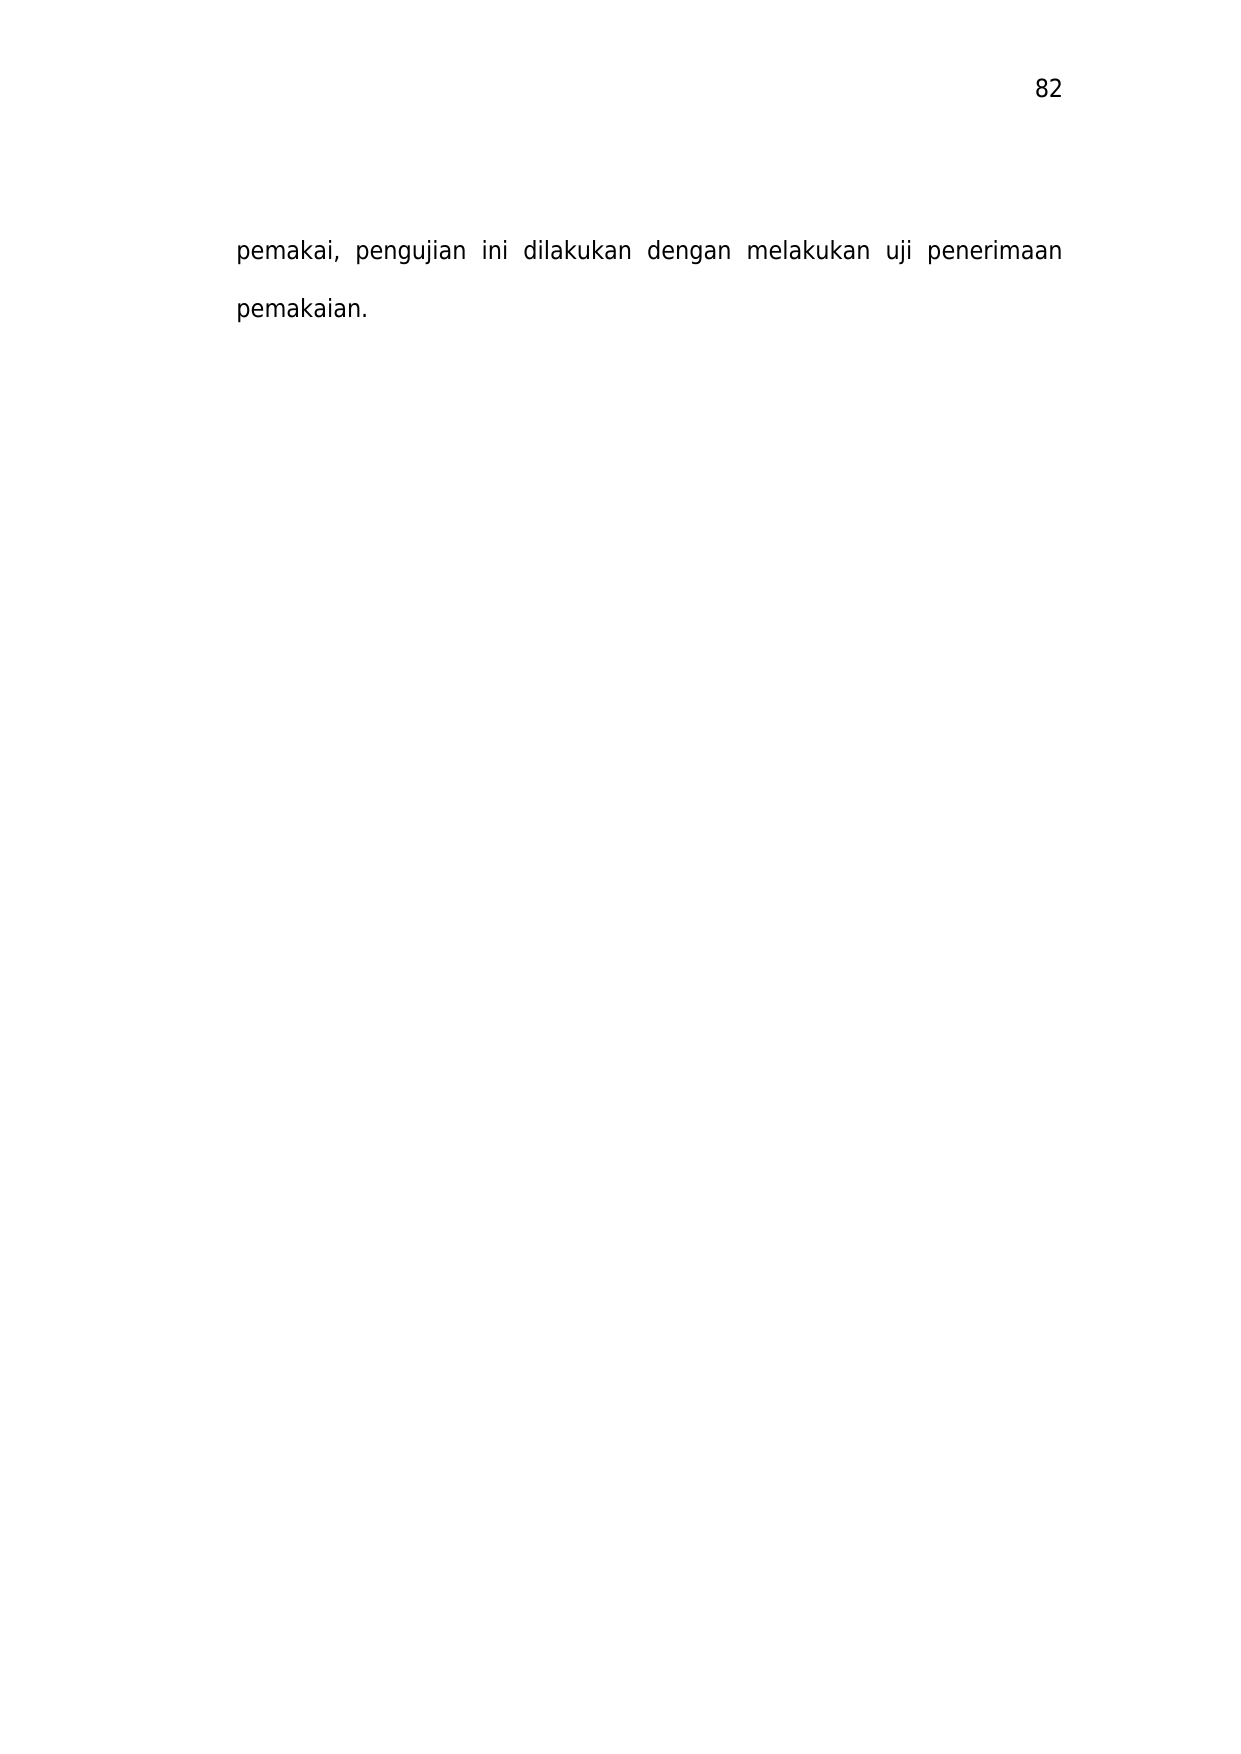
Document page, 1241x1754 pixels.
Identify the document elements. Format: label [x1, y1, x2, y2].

text [236, 236, 1063, 324]
